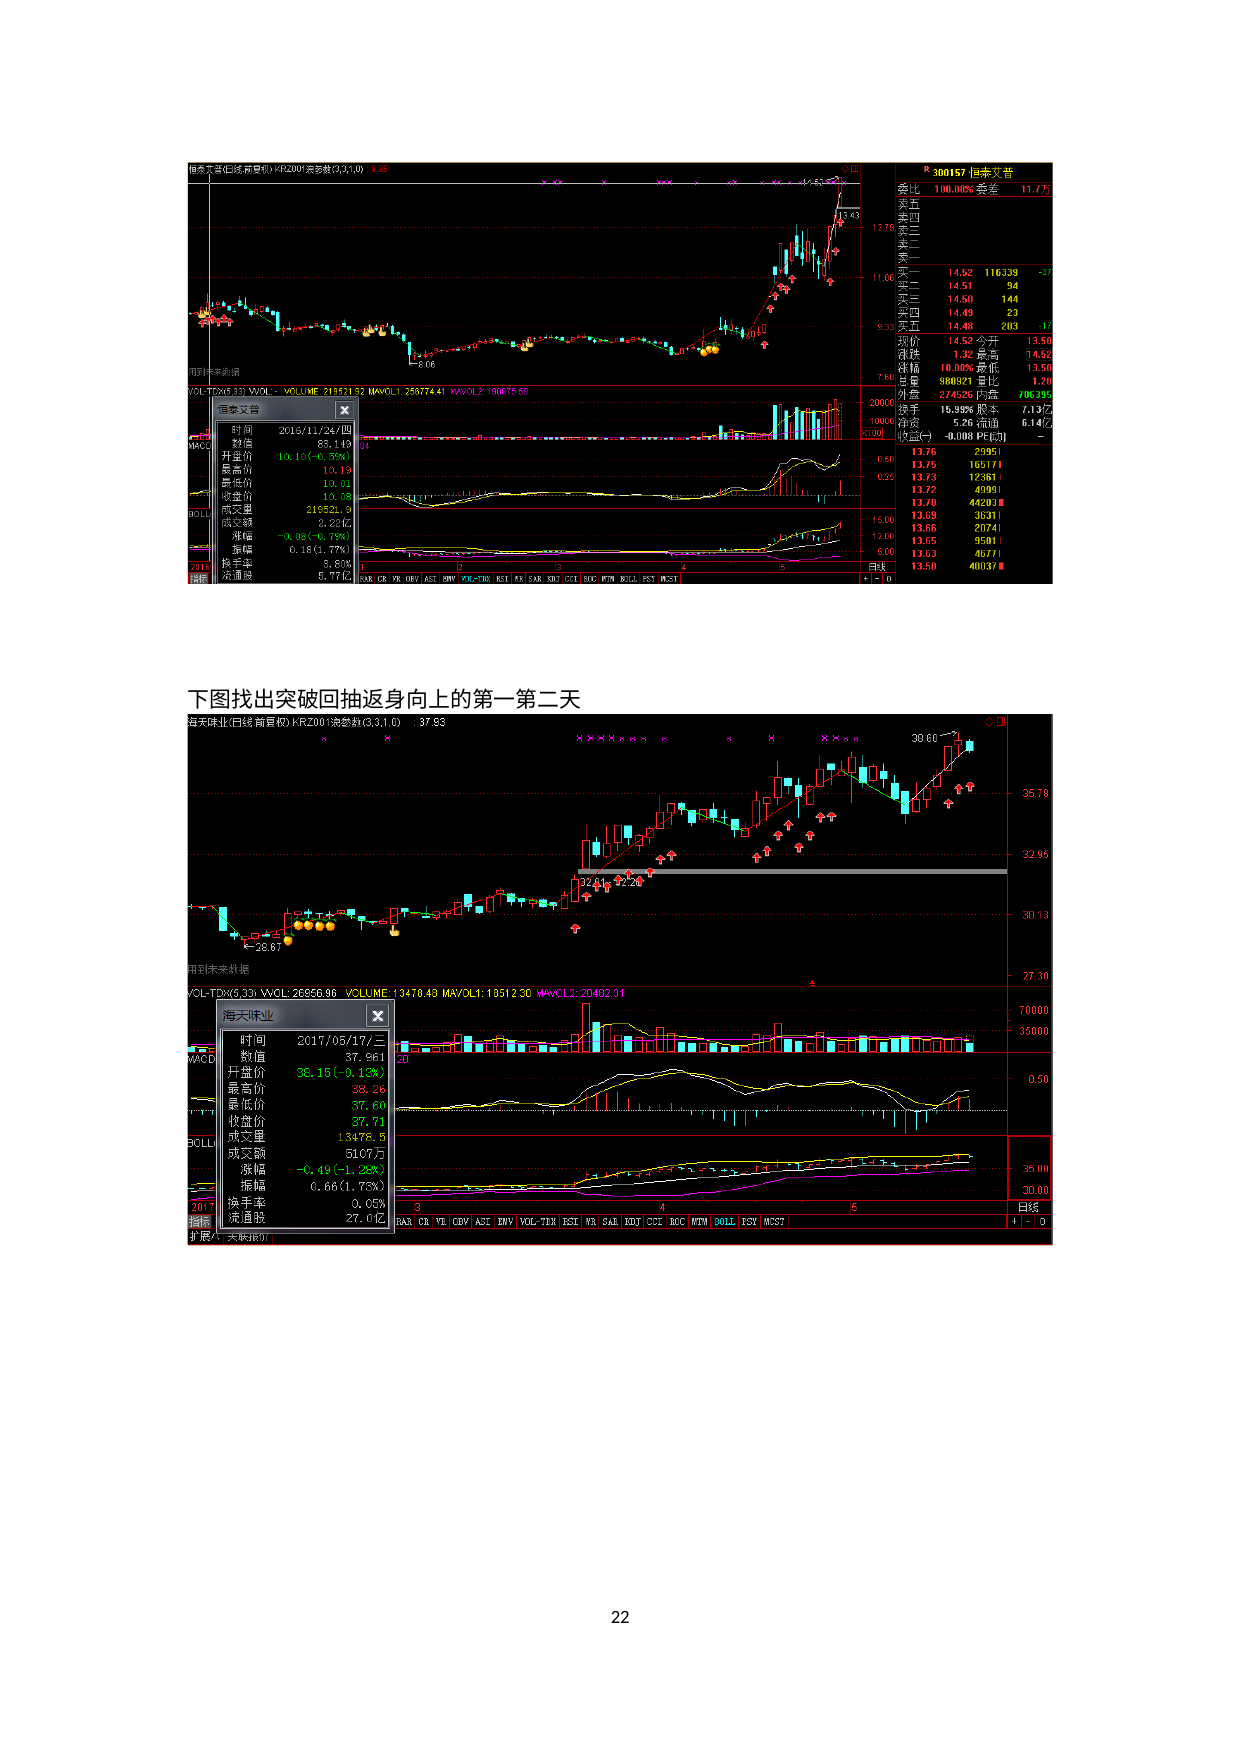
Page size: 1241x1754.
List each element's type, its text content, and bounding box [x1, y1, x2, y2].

picture [187, 714, 1053, 1246]
picture [187, 162, 1053, 584]
text 下图找出突破回抽返身向上的第一第二天 [187, 682, 1053, 714]
